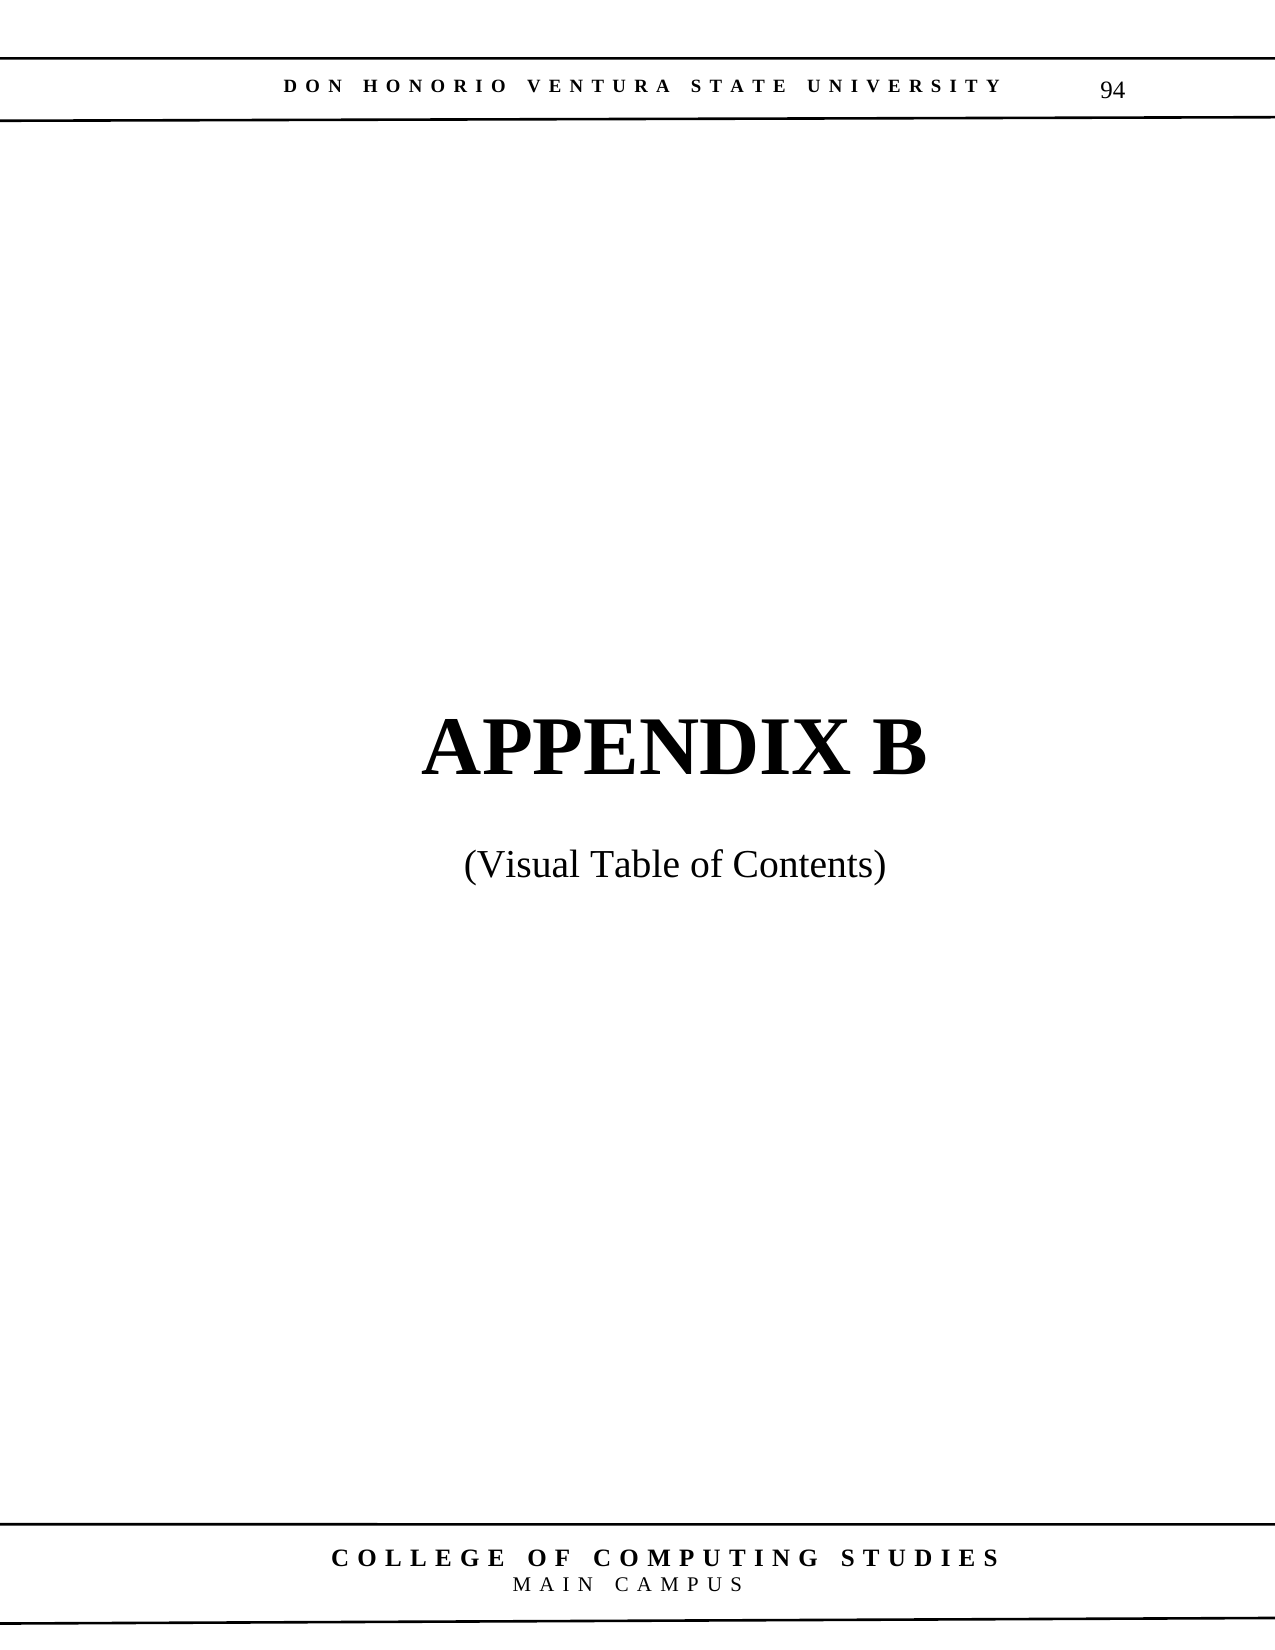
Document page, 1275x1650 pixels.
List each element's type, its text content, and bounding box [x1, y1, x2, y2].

text APPENDIX B [225, 696, 1125, 792]
text (Visual Table of Contents) [225, 840, 1125, 886]
